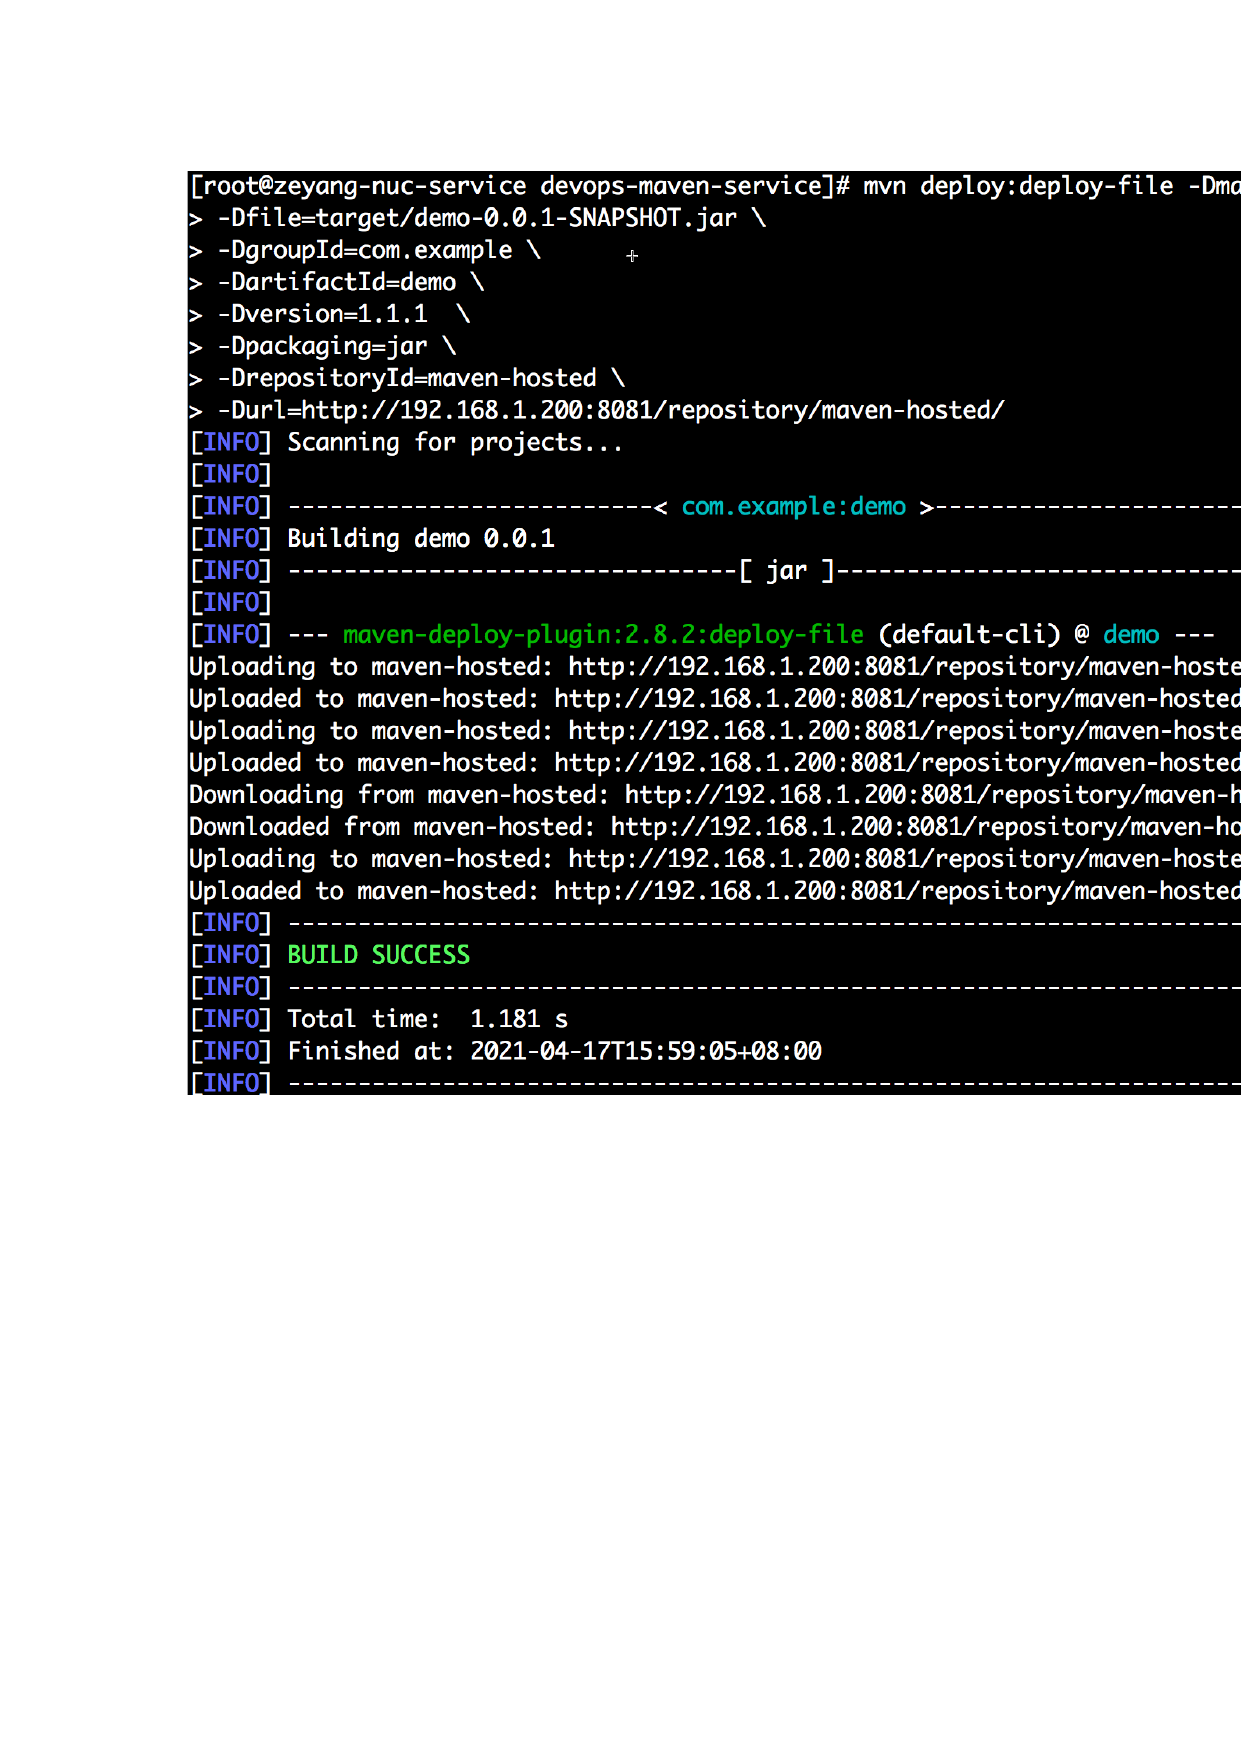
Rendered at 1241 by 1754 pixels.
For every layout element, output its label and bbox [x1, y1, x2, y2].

picture [187, 171, 1241, 1095]
